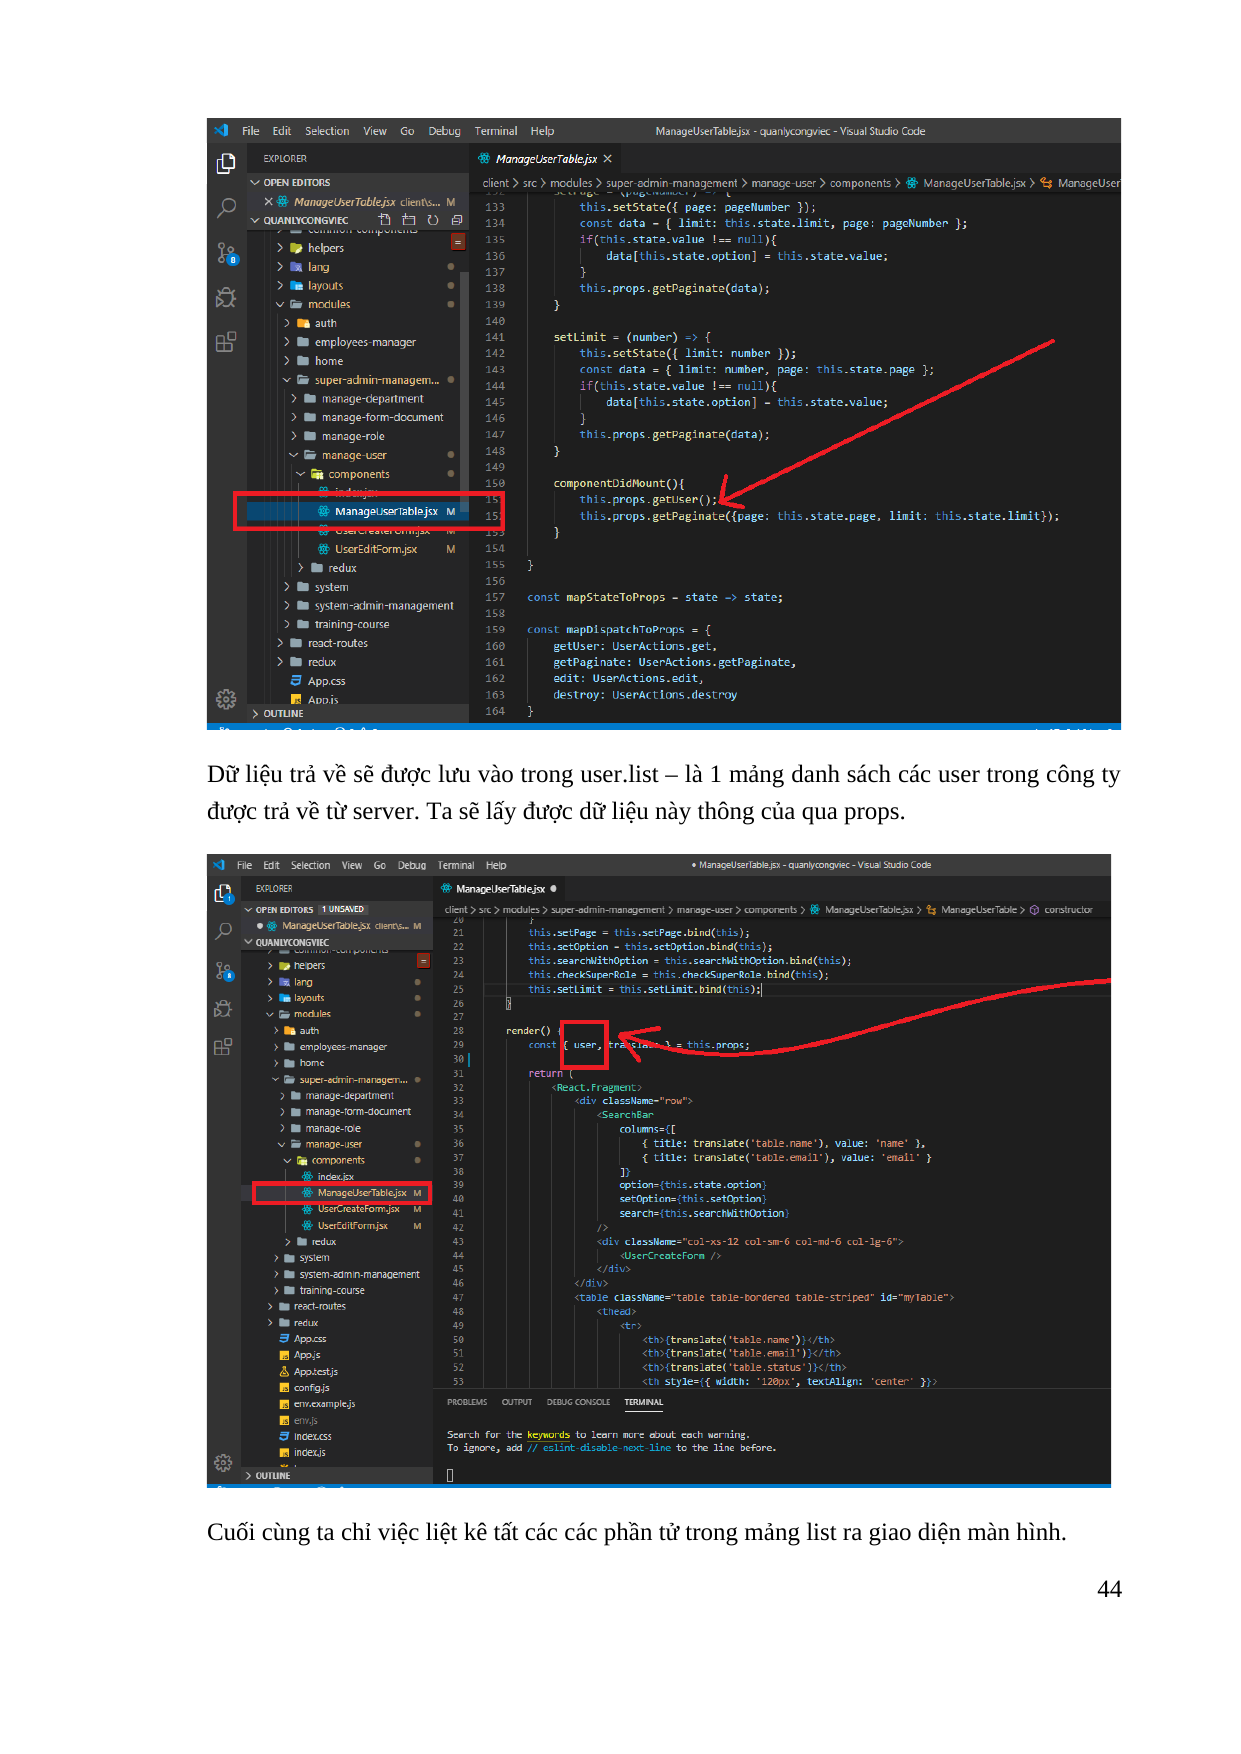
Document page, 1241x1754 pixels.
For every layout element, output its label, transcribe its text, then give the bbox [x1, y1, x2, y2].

picture [206, 118, 1122, 730]
picture [206, 854, 1112, 1488]
text Cuối cùng ta chỉ việc liệt kê tất các các phần tử trong mảng list ra giao diện màn hình. [207, 1517, 1122, 1546]
text Dữ liệu trả về sẽ được lưu vào trong user.list – là 1 mảng danh sách các user trong công ty được trả về từ server. Ta sẽ lấy được dữ liệu này thông của qua props. [207, 759, 1122, 825]
